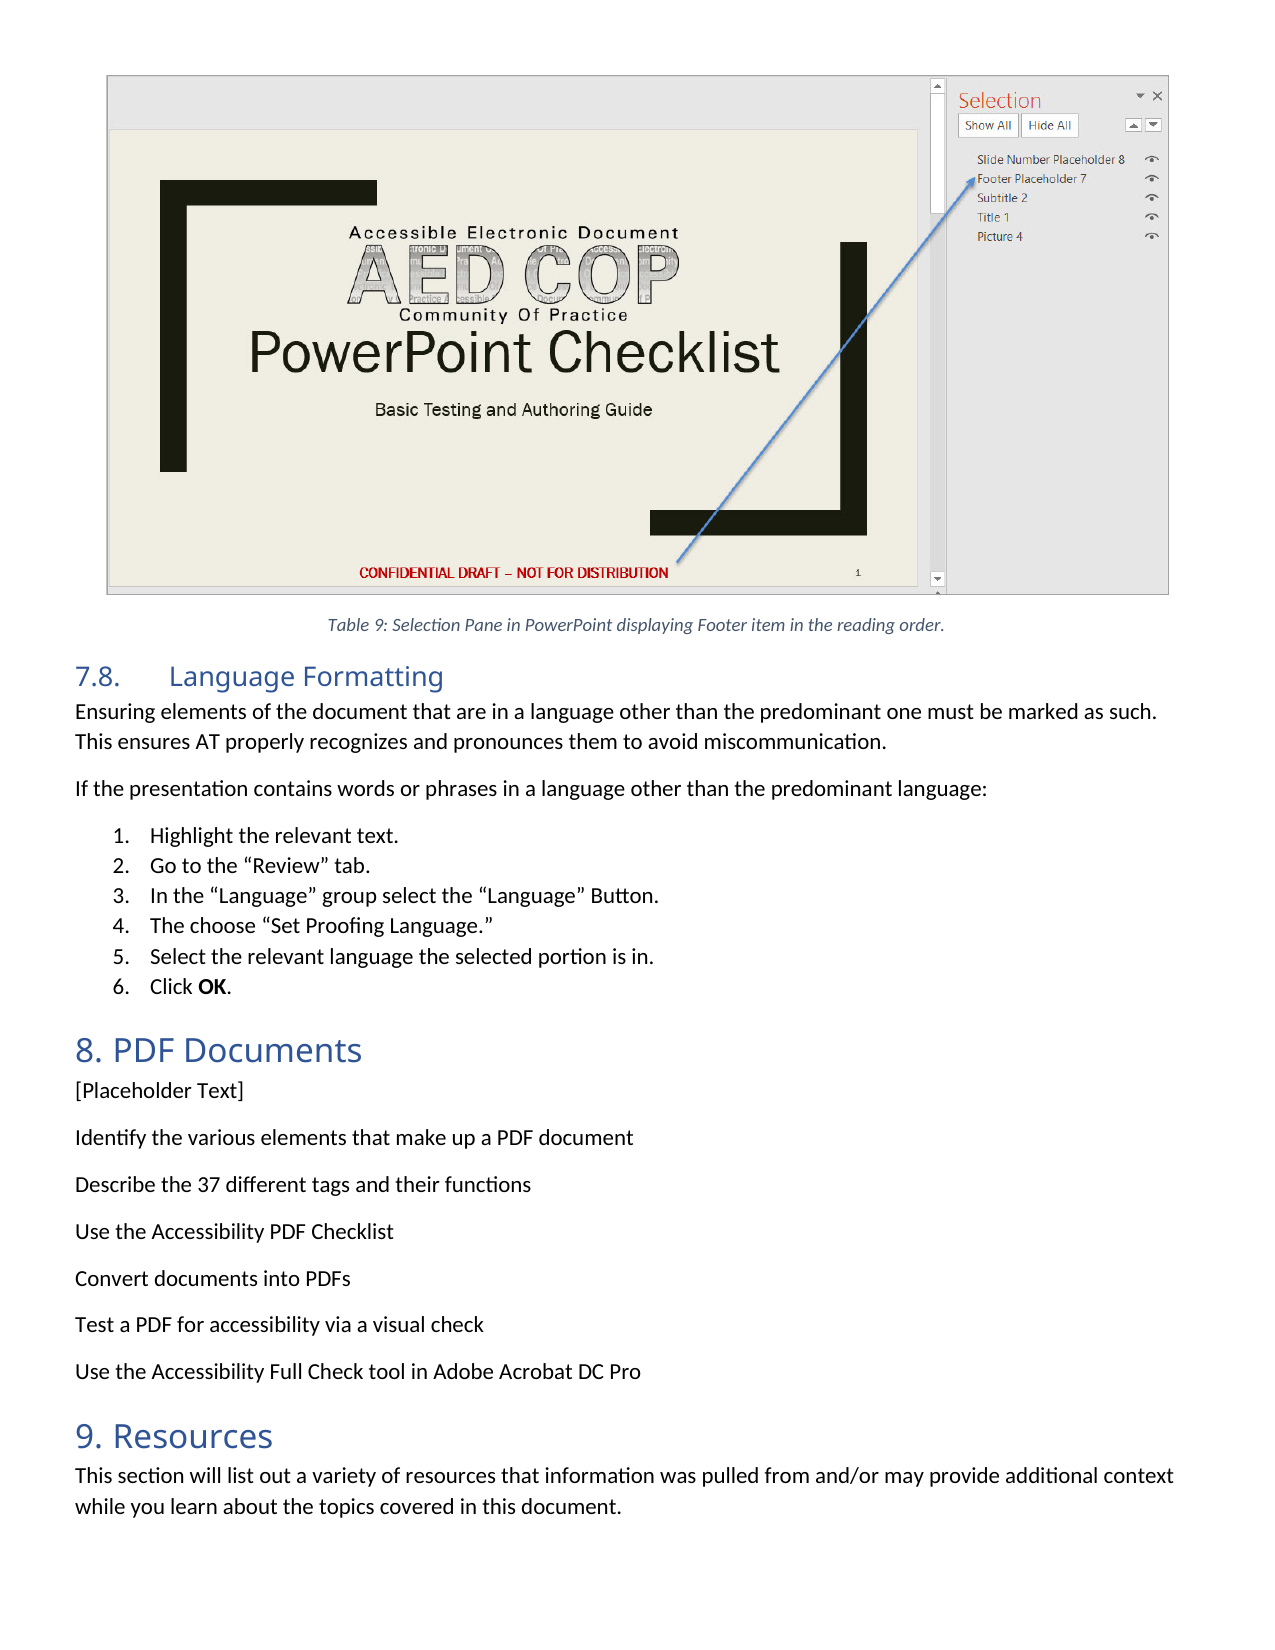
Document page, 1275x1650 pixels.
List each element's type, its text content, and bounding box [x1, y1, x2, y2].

text Table : Selection Pane in PowerPoint displaying Footer item in the reading order. [75, 613, 1200, 636]
text [Placeholder Text] [75, 1076, 1200, 1104]
text Identify the various elements that make up a PDF document [75, 1123, 1200, 1151]
list The choose “Set Proofing Language.” [112, 912, 1200, 940]
list Highlight the relevant text. [112, 821, 1200, 849]
text Resources [75, 1413, 1200, 1458]
text Ensuring elements of the document that are in a language other than the predominant one must be marked as such. This ensures AT properly recognizes and pronounces them to avoid miscommunication. [75, 697, 1200, 755]
list Go to the “Review” tab. [112, 851, 1200, 879]
text Describe the 37 different tags and their functions [75, 1170, 1200, 1198]
text This section will list out a variety of resources that information was pulled from and/or may provide additional context while you learn about the topics covered in this document. [75, 1462, 1200, 1520]
list Click OK. [112, 972, 1200, 1000]
text PDF Documents [75, 1027, 1200, 1073]
picture [106, 75, 1169, 595]
text Test a PDF for accessibility via a visual check [75, 1311, 1200, 1339]
text Language Formatting [75, 657, 1200, 694]
text Convert documents into PDFs [75, 1264, 1200, 1292]
list Select the relevant language the selected portion is in. [112, 942, 1200, 970]
text Use the Accessibility PDF Checklist [75, 1217, 1200, 1245]
list In the “Language” group select the “Language” Button. [112, 881, 1200, 909]
text If the presentation contains words or phrases in a language other than the predominant language: [75, 774, 1200, 802]
text Use the Accessibility Full Check tool in Adobe Acrobat DC Pro [75, 1357, 1200, 1386]
